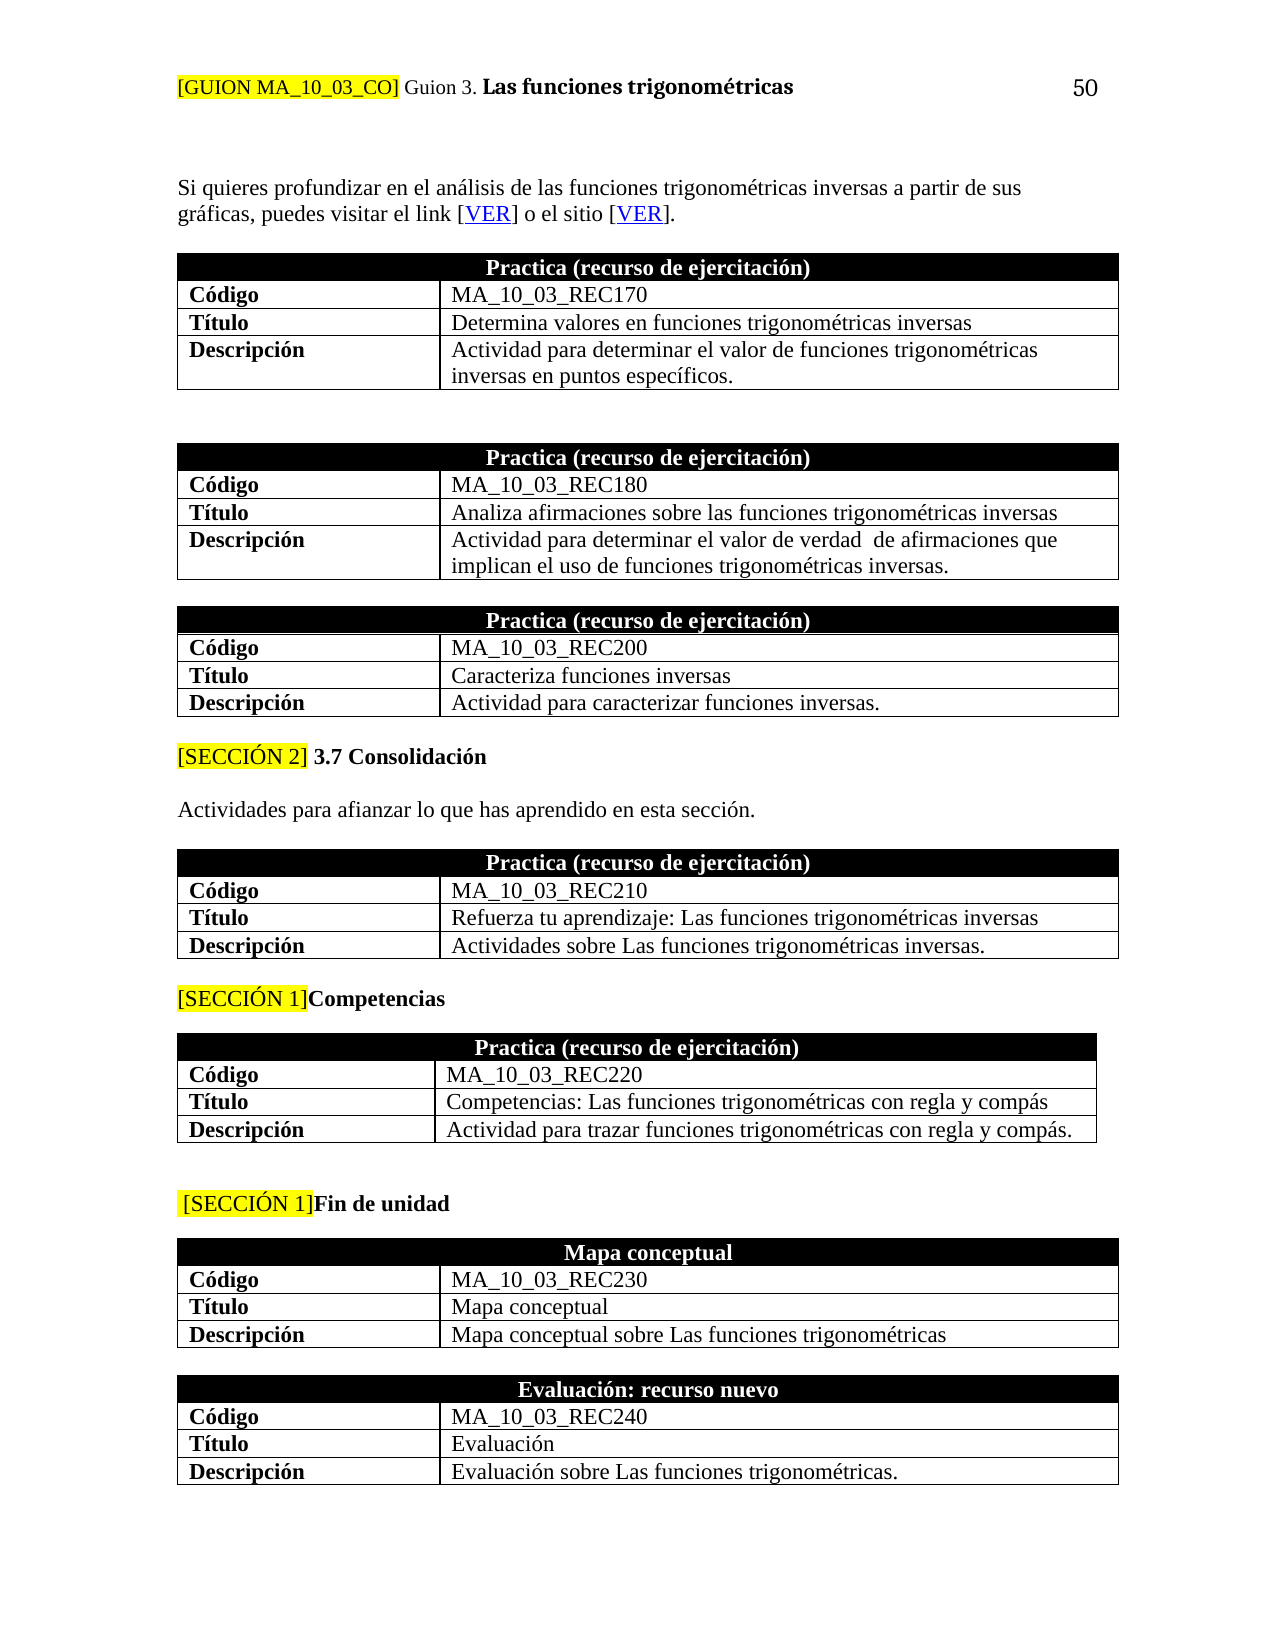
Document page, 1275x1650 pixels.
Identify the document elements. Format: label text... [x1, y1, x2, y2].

table_cell Analiza afirmaciones sobre las funciones trigonométricas inversas [441, 499, 1118, 525]
table_cell Descripción [178, 1321, 439, 1347]
table_cell Evaluación sobre Las funciones trigonométricas. [441, 1458, 1118, 1484]
table_cell MA_10_03_REC240 [441, 1403, 1118, 1429]
table_cell Descripción [178, 689, 439, 716]
table_header Practica (recurso de ejercitación) [178, 254, 1118, 280]
table_cell Título [178, 1430, 439, 1457]
table_cell Descripción [178, 1458, 439, 1484]
text Si quieres profundizar en el análisis de las funciones trigonométricas inversas a partir de sus gráficas, puedes visitar el link [VER] o el sitio [VER]. [177, 174, 1098, 227]
table_header Mapa conceptual [178, 1239, 1118, 1265]
table_cell Título [178, 1089, 434, 1115]
table_cell Descripción [178, 932, 439, 958]
table_cell Refuerza tu aprendizaje: Las funciones trigonométricas inversas [441, 904, 1118, 931]
table_cell Determina valores en funciones trigonométricas inversas [441, 309, 1118, 335]
table_cell MA_10_03_REC200 [441, 635, 1118, 661]
table_cell Actividad para determinar el valor de verdad de afirmaciones que implican el uso de funciones trigonométricas inversas. [441, 526, 1118, 579]
table_cell Código [178, 1403, 439, 1429]
table_cell Actividades sobre Las funciones trigonométricas inversas. [441, 932, 1118, 958]
table_cell Título [178, 309, 439, 335]
table_cell Código [178, 635, 439, 661]
table_header Practica (recurso de ejercitación) [178, 850, 1118, 876]
table_cell Competencias: Las funciones trigonométricas con regla y compás [436, 1089, 1096, 1115]
table_cell Mapa conceptual sobre Las funciones trigonométricas [441, 1321, 1118, 1347]
table_cell Actividad para determinar el valor de funciones trigonométricas inversas en puntos específicos. [441, 336, 1118, 389]
table_header Practica (recurso de ejercitación) [178, 444, 1118, 470]
table_cell MA_10_03_REC170 [441, 281, 1118, 308]
table_cell Código [178, 471, 439, 497]
text [SECCIÓN 2] 3.7 Consolidación [308, 743, 1098, 769]
table_header Evaluación: recurso nuevo [178, 1376, 1118, 1402]
table_cell MA_10_03_REC210 [441, 877, 1118, 903]
table_cell Título [178, 1294, 439, 1320]
table_header Practica (recurso de ejercitación) [178, 607, 1118, 633]
table_cell Evaluación [441, 1430, 1118, 1457]
table_cell Código [178, 1061, 434, 1087]
table_cell Descripción [178, 336, 439, 389]
text [SECCIÓN 1]Competencias [308, 985, 1098, 1012]
table_cell Descripción [178, 1116, 434, 1142]
text [SECCIÓN 1]Fin de unidad [313, 1190, 1098, 1217]
table_cell Actividad para trazar funciones trigonométricas con regla y compás. [436, 1116, 1096, 1142]
table_cell Código [178, 877, 439, 903]
table_cell Descripción [178, 526, 439, 579]
table_cell MA_10_03_REC180 [441, 471, 1118, 497]
table_cell Código [178, 281, 439, 308]
table_cell Mapa conceptual [441, 1294, 1118, 1320]
table_header Practica (recurso de ejercitación) [178, 1034, 1096, 1060]
table_cell Actividad para caracterizar funciones inversas. [441, 689, 1118, 716]
table_cell MA_10_03_REC230 [441, 1266, 1118, 1292]
table_cell Título [178, 662, 439, 688]
table_cell Caracteriza funciones inversas [441, 662, 1118, 688]
table_cell Título [178, 904, 439, 931]
table_cell Título [178, 499, 439, 525]
table_cell MA_10_03_REC220 [436, 1061, 1096, 1087]
table_cell Código [178, 1266, 439, 1292]
text Actividades para afianzar lo que has aprendido en esta sección. [177, 796, 1098, 822]
